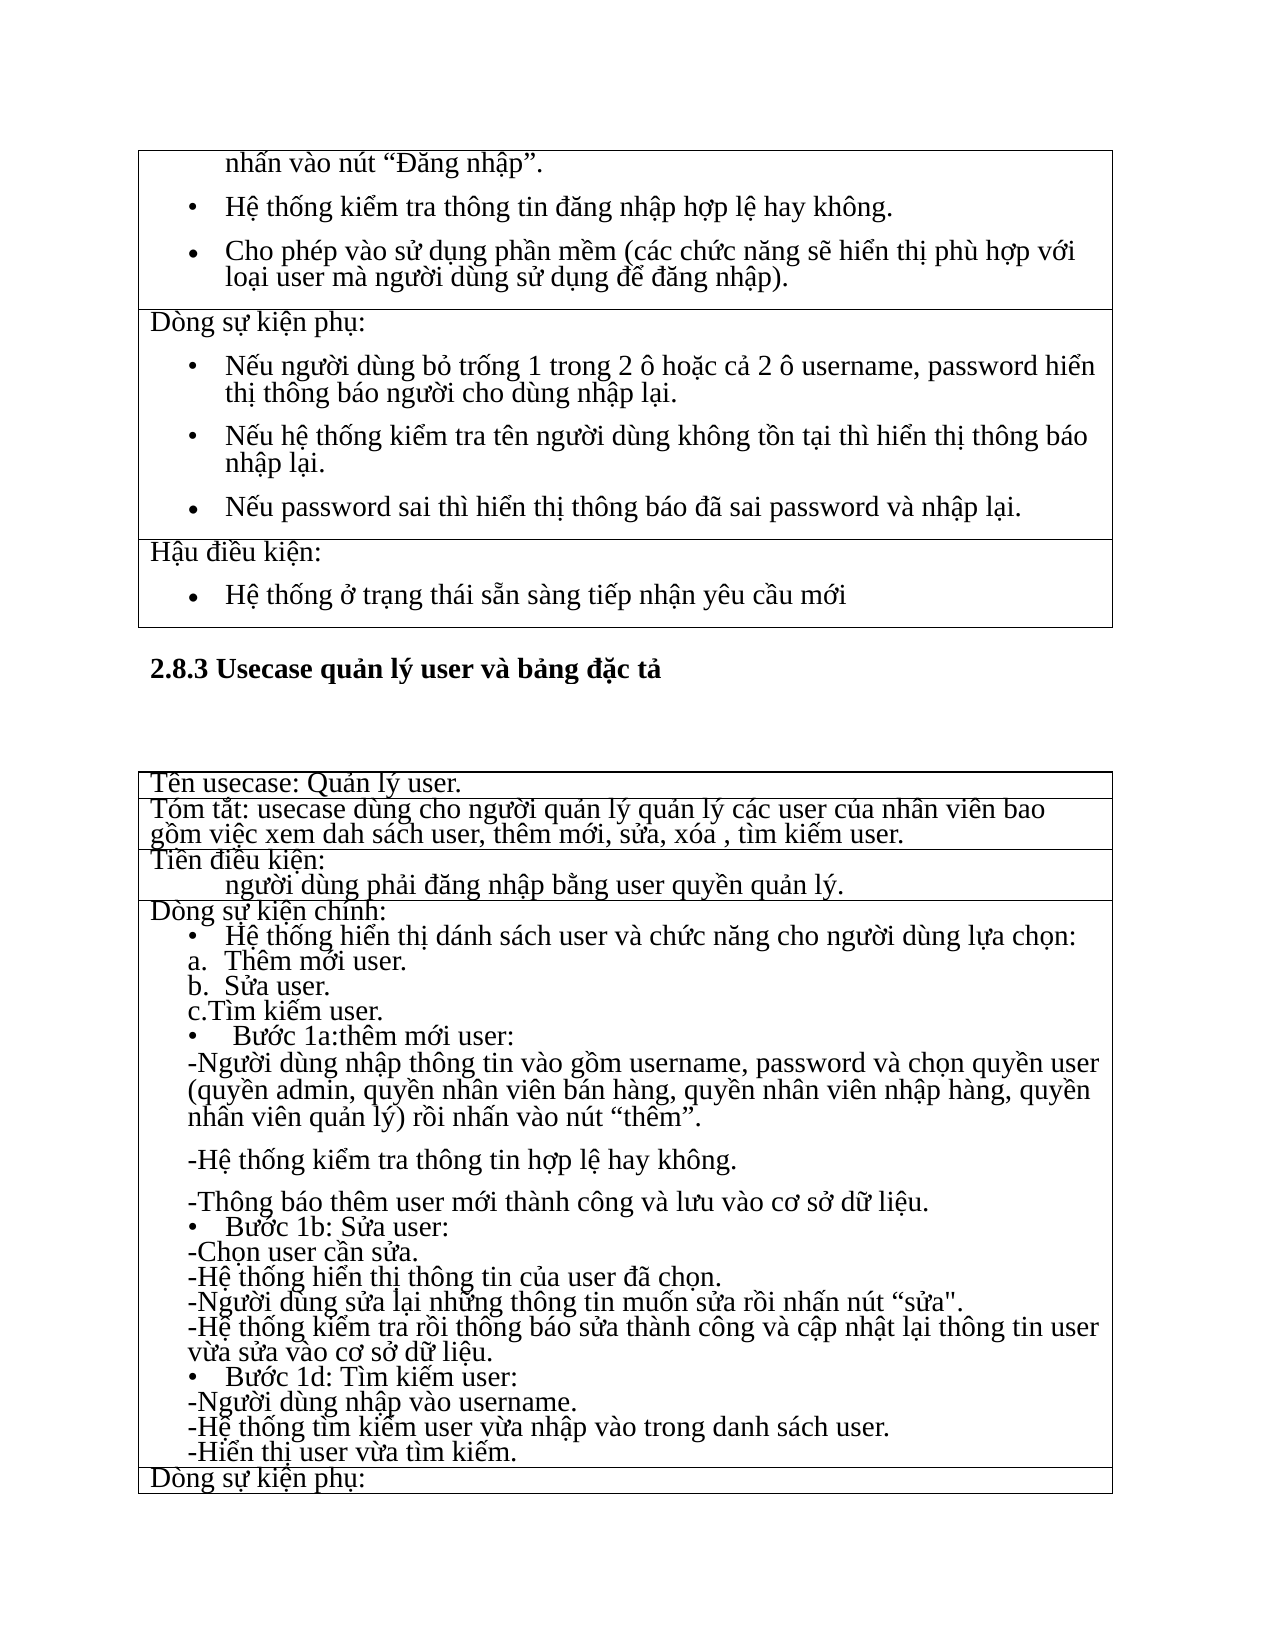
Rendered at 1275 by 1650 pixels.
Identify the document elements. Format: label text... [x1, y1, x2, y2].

table_header Tên usecase: Quản lý user. [322, 773, 1112, 797]
table_cell Tiền điều kiện: người dùng phải đăng nhập bằng user quyền quản lý. [139, 850, 1112, 899]
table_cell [139, 1468, 1112, 1493]
table_cell Hậu điều kiện: Hệ thống ở trạng thái sẵn sàng tiếp nhận yêu cầu mới [139, 540, 1112, 627]
table_cell Dòng sự kiện chính: Hệ thống hiển thị dánh sách user và chức năng cho người dùng lựa chọn: Thêm mới user. Sửa user. c.Tìm kiếm user. Bước 1a:thêm mới user: -Người dùng nhập thông tin vào gồm username, password và chọn quyền user (quyền admin, quyền nhân viên bán hàng, quyền nhân viên nhập hàng, quyền nhân viên quản lý) rồi nhấn vào nút “thêm”. -Hệ thống kiểm tra thông tin hợp lệ hay không. -Thông báo thêm user mới thành công và lưu vào cơ sở dữ liệu. Bước 1b: Sửa user: -Chọn user cần sửa. -Hệ thống hiển thị thông tin của user đã chọn. -Người dùng sửa lại những thông tin muốn sửa rồi nhấn nút “sửa". -Hệ thống kiểm tra rồi thông báo sửa thành công và cập nhật lại thông tin user vừa sửa vào cơ sở dữ liệu. Bước 1d: Tìm kiếm user: -Người dùng nhập vào username. -Hệ thống tìm kiếm user vừa nhập vào trong danh sách user. -Hiển thị user vừa tìm kiếm. [139, 901, 1112, 1467]
table_cell Dòng sự kiện phụ: Nếu người dùng bỏ trống 1 trong 2 ô hoặc cả 2 ô username, password hiển thị thông báo người cho dùng nhập lại. Nếu hệ thống kiểm tra tên người dùng không tồn tại thì hiển thị thông báo nhập lại. Nếu password sai thì hiển thị thông báo đã sai password và nhập lại. [139, 310, 1112, 538]
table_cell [139, 151, 1112, 309]
table_cell Tóm tắt: usecase dùng cho người quản lý quản lý các user của nhân viên bao gồm việc xem dah sách user, thêm mới, sửa, xóa , tìm kiếm user. [139, 799, 1112, 848]
table_header Tên usecase: Quản lý user. [139, 773, 324, 797]
text 2.8.3 Usecase quản lý user và bảng đặc tả [150, 657, 1125, 684]
